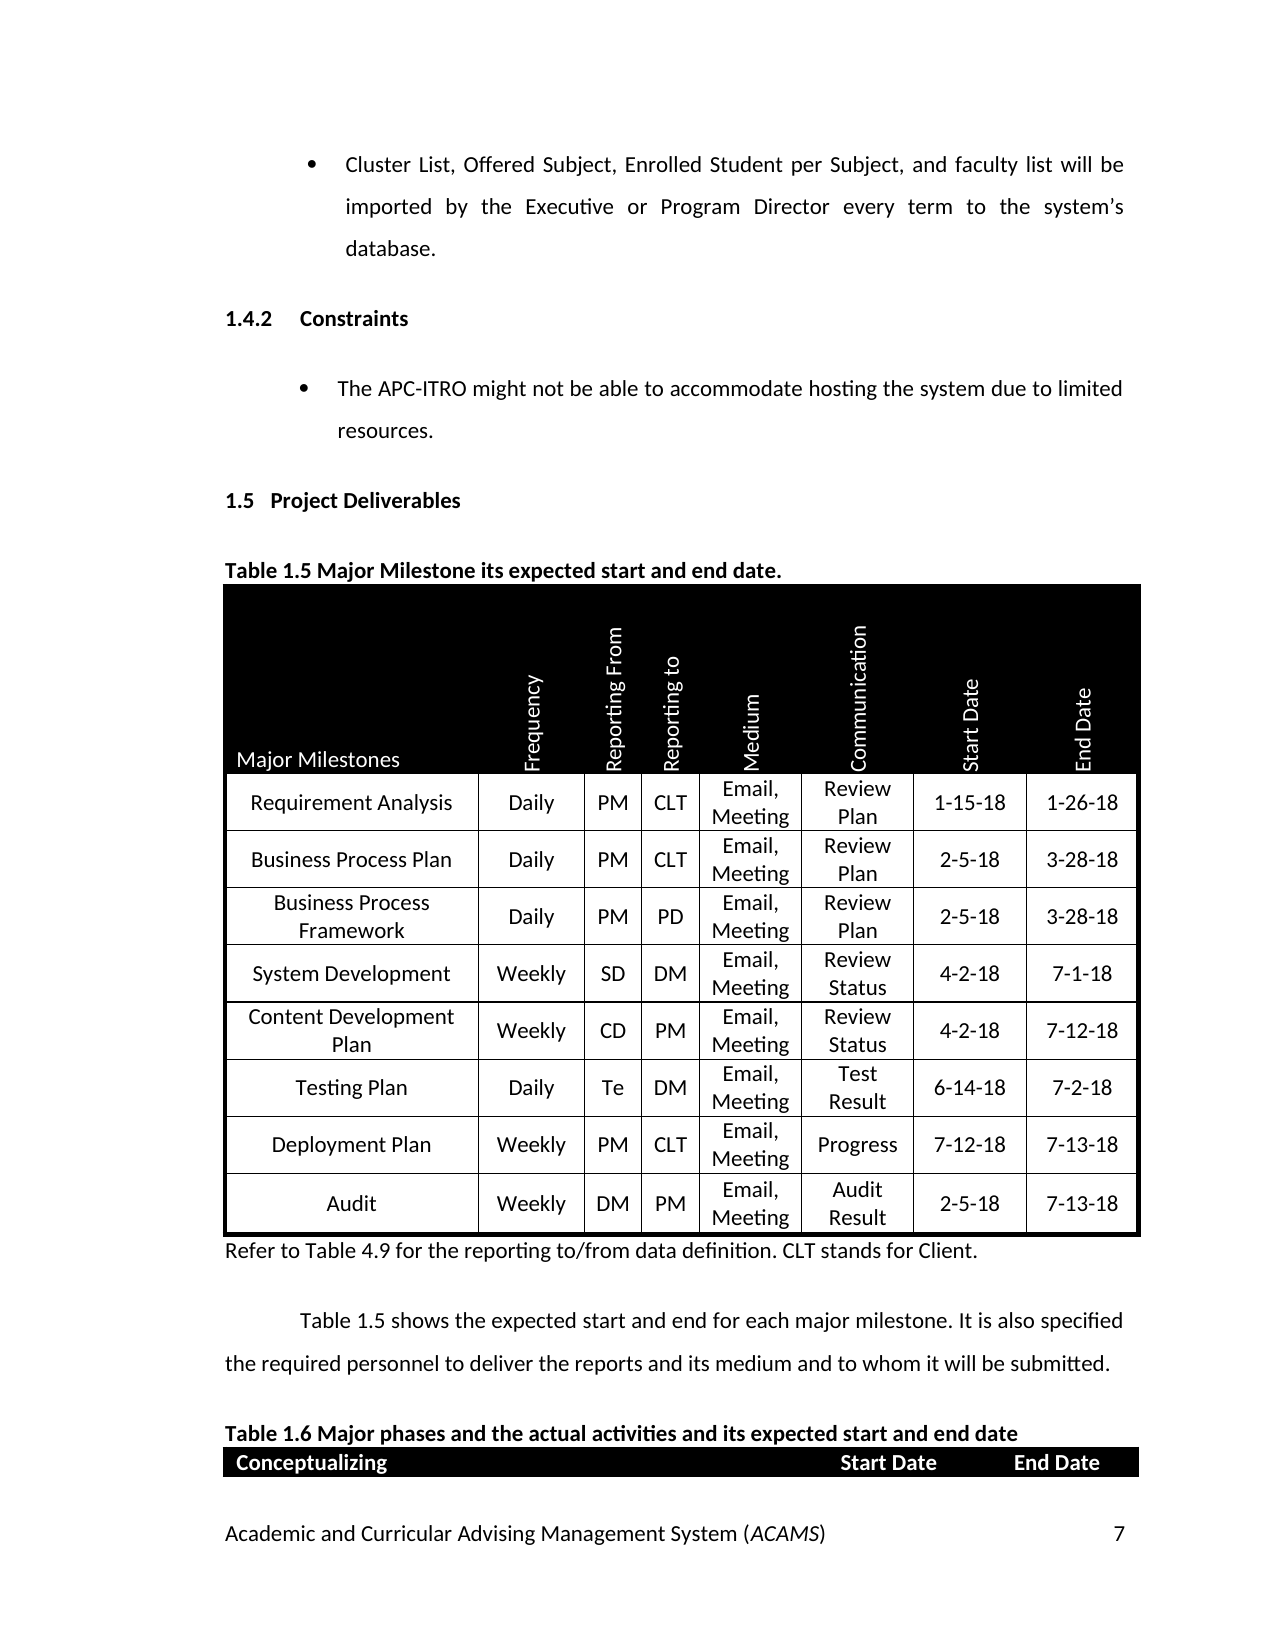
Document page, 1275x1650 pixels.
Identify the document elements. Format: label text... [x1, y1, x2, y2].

table_header Medium [700, 589, 801, 773]
table_cell Email, Meeting [700, 774, 801, 830]
table_header Reporting From [585, 589, 641, 773]
table_cell PM [585, 1117, 641, 1173]
table_header End Date [977, 1448, 1135, 1476]
table_header Major Milestones [227, 589, 478, 773]
table_cell 7-13-18 [1027, 1117, 1136, 1173]
table_header Start Date [914, 589, 1026, 773]
table_cell 7-12-18 [1027, 1003, 1136, 1058]
table_cell System Development [227, 945, 478, 1001]
table_cell 7-1-18 [1027, 945, 1136, 1001]
table_cell Email, Meeting [700, 1174, 801, 1232]
list Table 1.6 Major phases and the actual activities and its expected start and end date [225, 1419, 1125, 1447]
table_cell Weekly [479, 1003, 584, 1058]
table_cell Review Plan [802, 774, 913, 830]
table_cell 7-13-18 [1027, 1174, 1136, 1232]
table_cell DM [642, 1060, 699, 1116]
table_cell Weekly [479, 945, 584, 1001]
table_cell PM [642, 1174, 699, 1232]
table_header End Date [1027, 589, 1136, 773]
table_cell Testing Plan [227, 1060, 478, 1116]
table_cell Audit Result [802, 1174, 913, 1232]
table_cell Review Plan [802, 831, 913, 887]
table_cell CLT [642, 774, 699, 830]
table_cell Email, Meeting [700, 831, 801, 887]
table_cell DM [642, 945, 699, 1001]
table_cell PM [585, 774, 641, 830]
table_cell Test Result [802, 1060, 913, 1116]
list Table 1.5 Major Milestone its expected start and end date. [225, 556, 1125, 584]
list Project Deliverables [225, 486, 1125, 514]
table_cell 2-5-18 [914, 831, 1026, 887]
table_cell 7-12-18 [914, 1117, 1026, 1173]
list Constraints [225, 304, 1125, 332]
table_cell Business Process Plan [227, 831, 478, 887]
table_cell Review Status [802, 1003, 913, 1058]
table_cell PD [642, 888, 699, 944]
table_cell Audit [227, 1174, 478, 1232]
table_cell 2-5-18 [914, 1174, 1026, 1232]
table_cell Daily [479, 1060, 584, 1116]
table_header Conceptualizing [227, 1448, 800, 1476]
table_cell Weekly [479, 1174, 584, 1232]
table_header Start Date [801, 1448, 976, 1476]
table_cell PM [642, 1003, 699, 1058]
list Refer to Table 4.9 for the reporting to/from data definition. CLT stands for Client. [225, 1237, 1125, 1265]
table_cell Email, Meeting [700, 1117, 801, 1173]
table_cell Content Development Plan [227, 1003, 478, 1058]
table_cell 4-2-18 [914, 945, 1026, 1001]
table_cell Requirement Analysis [227, 774, 478, 830]
table_header Communication [802, 589, 913, 773]
table_cell 7-2-18 [1027, 1060, 1136, 1116]
table_cell PM [585, 831, 641, 887]
table_header Frequency [479, 589, 584, 773]
table_header Reporting to [642, 589, 699, 773]
table_cell CLT [642, 1117, 699, 1173]
table_cell Email, Meeting [700, 1003, 801, 1058]
table_cell Review Status [802, 945, 913, 1001]
table_cell 2-5-18 [914, 888, 1026, 944]
table_cell 6-14-18 [914, 1060, 1026, 1116]
table_cell Progress [802, 1117, 913, 1173]
table_cell CLT [642, 831, 699, 887]
table_cell DM [585, 1174, 641, 1232]
table_cell 3-28-18 [1027, 888, 1136, 944]
table_cell Daily [479, 774, 584, 830]
table_cell 1-15-18 [914, 774, 1026, 830]
table_cell SD [585, 945, 641, 1001]
list Cluster List, Offered Subject, Enrolled Student per Subject, and faculty list will be imported by the Executive or Program Director every term to the system’s database. [308, 150, 1125, 262]
table_cell 3-28-18 [1027, 831, 1136, 887]
table_cell Review Plan [802, 888, 913, 944]
list Table 1.5 shows the expected start and end for each major milestone. It is also specified the required personnel to deliver the reports and its medium and to whom it will be submitted. [225, 1307, 1125, 1377]
table_cell 1-26-18 [1027, 774, 1136, 830]
table_cell Te [585, 1060, 641, 1116]
table_cell Daily [479, 831, 584, 887]
table_cell Email, Meeting [700, 1060, 801, 1116]
table_cell Weekly [479, 1117, 584, 1173]
table_cell Deployment Plan [227, 1117, 478, 1173]
table_cell PM [585, 888, 641, 944]
table_cell Email, Meeting [700, 888, 801, 944]
table_cell 4-2-18 [914, 1003, 1026, 1058]
table_cell Email, Meeting [700, 945, 801, 1001]
table_cell Business Process Framework [227, 888, 478, 944]
table_cell CD [585, 1003, 641, 1058]
table_cell Daily [479, 888, 584, 944]
list The APC-ITRO might not be able to accommodate hosting the system due to limited resources. [300, 374, 1125, 444]
